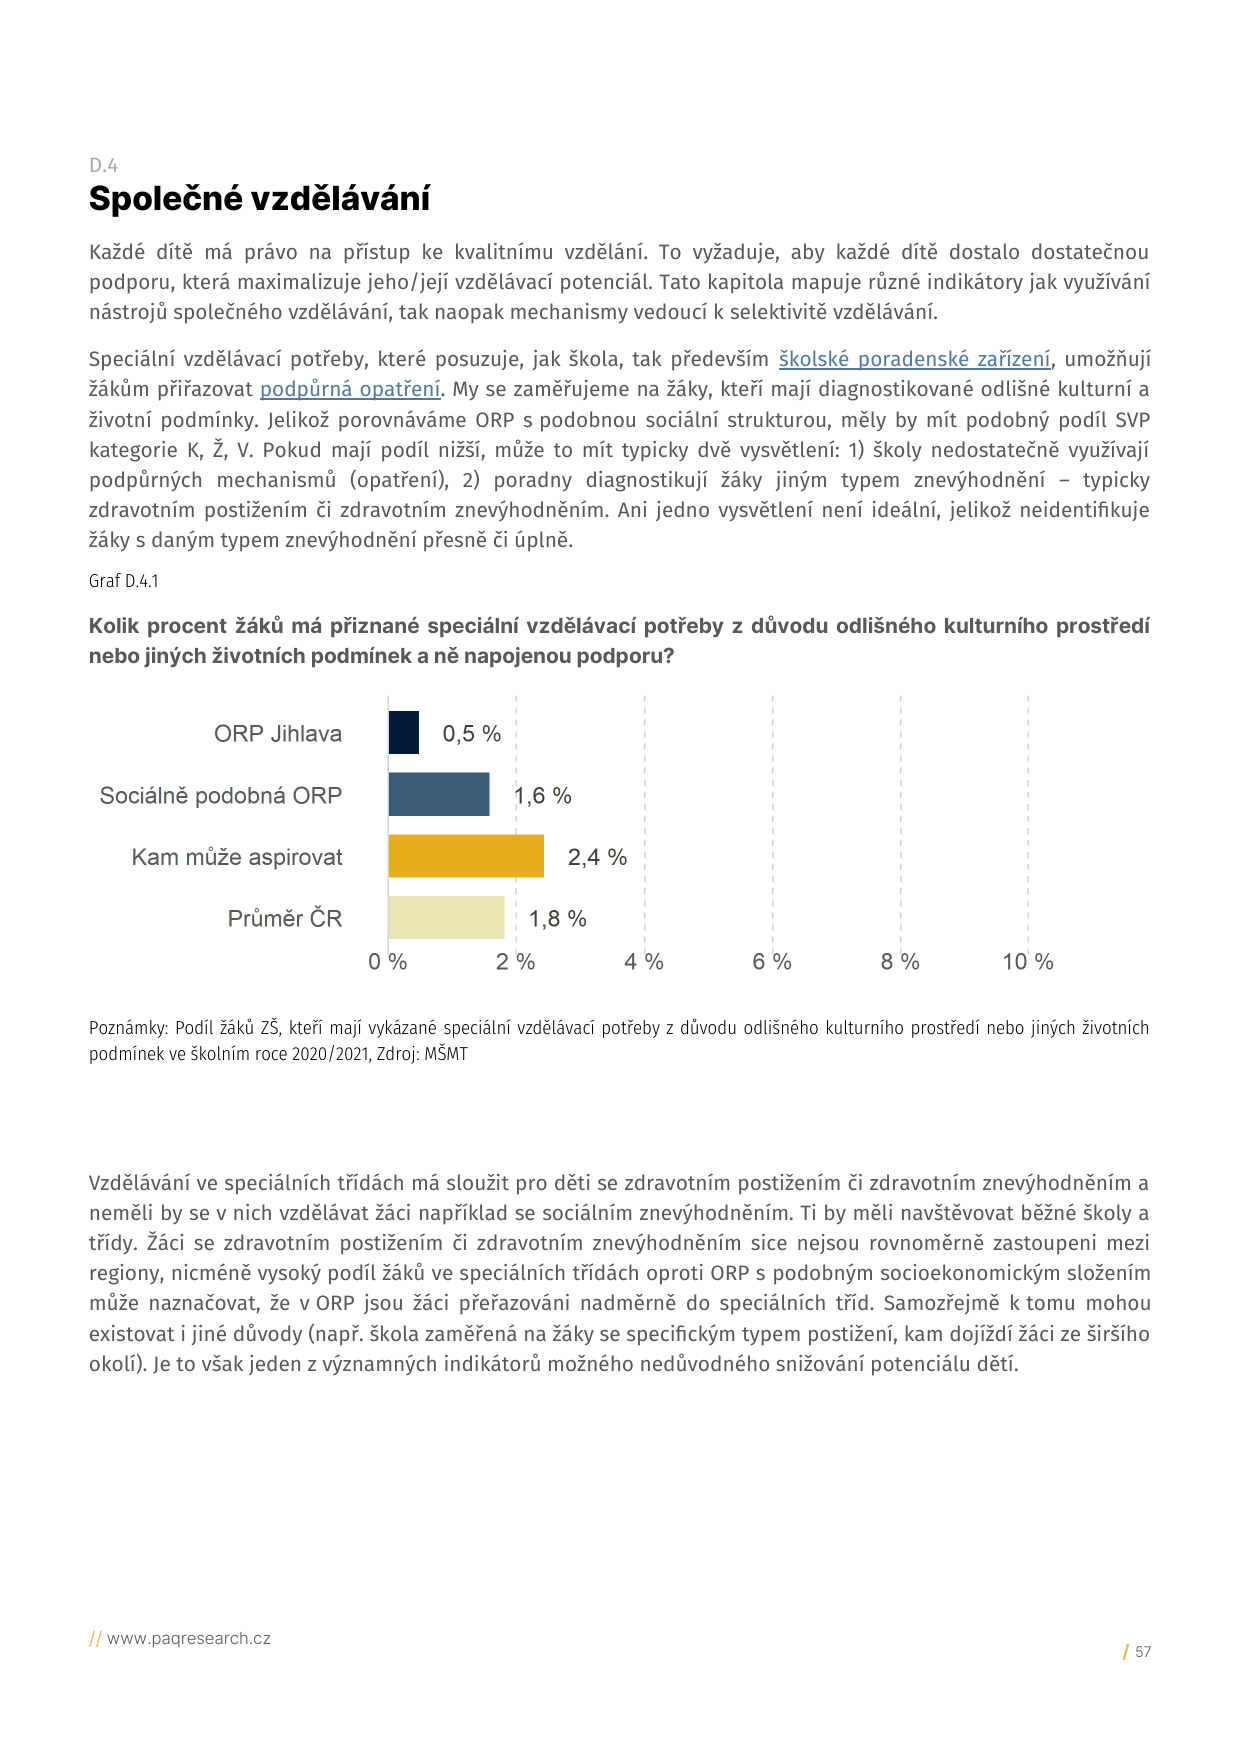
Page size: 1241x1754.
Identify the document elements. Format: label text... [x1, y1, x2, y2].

subtitle Společné vzdělávání [89, 178, 1152, 218]
text Vzdělávání ve speciálních třídách má sloužit pro děti se zdravotním postižením či zdravotním znevýhodněním a neměli by se v nich vzdělávat žáci například se sociálním znevýhodněním. Ti by měli navštěvovat běžné školy a třídy. Žáci se zdravotním postižením či zdravotním znevýhodněním sice nejsou rovnoměrně zastoupeni mezi regiony, nicméně vysoký podíl žáků ve speciálních třídách oproti ORP s podobným socioekonomickým složením může naznačovat, že v ORP jsou žáci přeřazováni nadměrně do speciálních tříd. Samozřejmě k tomu mohou existovat i jiné důvody (např. škola zaměřená na žáky se specifickým typem postižení, kam dojíždí žáci ze širšího okolí). Je to však jeden z významných indikátorů možného nedůvodného snižování potenciálu dětí. [89, 1165, 1152, 1377]
text Kolik procent žáků má přiznané speciální vzdělávací potřeby z důvodu odlišného kulturního prostředí nebo jiných životních podmínek a ně napojenou podporu? [89, 608, 1152, 669]
text Každé dítě má právo na přístup ke kvalitnímu vzdělání. To vyžaduje, aby každé dítě dostalo dostatečnou podporu, která maximalizuje jeho/její vzdělávací potenciál. Tato kapitola mapuje různé indikátory jak využívání nástrojů společného vzdělávání, tak naopak mechanismy vedoucí k selektivitě vzdělávání. [89, 235, 1152, 325]
picture [88, 668, 1139, 1001]
text Poznámky: Podíl žáků ZŠ, kteří mají vykázané speciální vzdělávací potřeby z důvodu odlišného kulturního prostředí nebo jiných životních podmínek ve školním roce 2020/2021, Zdroj: MŠMT [89, 1017, 1152, 1065]
text Speciální vzdělávací potřeby, které posuzuje, jak škola, tak především školské poradenské zařízení, umožňují žákům přiřazovat podpůrná opatření. My se zaměřujeme na žáky, kteří mají diagnostikované odlišné kulturní a životní podmínky. Jelikož porovnáváme ORP s podobnou sociální strukturou, měly by mít podobný podíl SVP kategorie K, Ž, V. Pokud mají podíl nižší, může to mít typicky dvě vysvětlení: 1) školy nedostatečně využívají podpůrných mechanismů (opatření), 2) poradny diagnostikují žáky jiným typem znevýhodnění – typicky zdravotním postižením či zdravotním znevýhodněním. Ani jedno vysvětlení není ideální, jelikož neidentifikuje žáky s daným typem znevýhodnění přesně či úplně. [89, 342, 1152, 553]
text D.4 [89, 148, 1152, 178]
text Graf D.4.1 [89, 570, 1152, 593]
